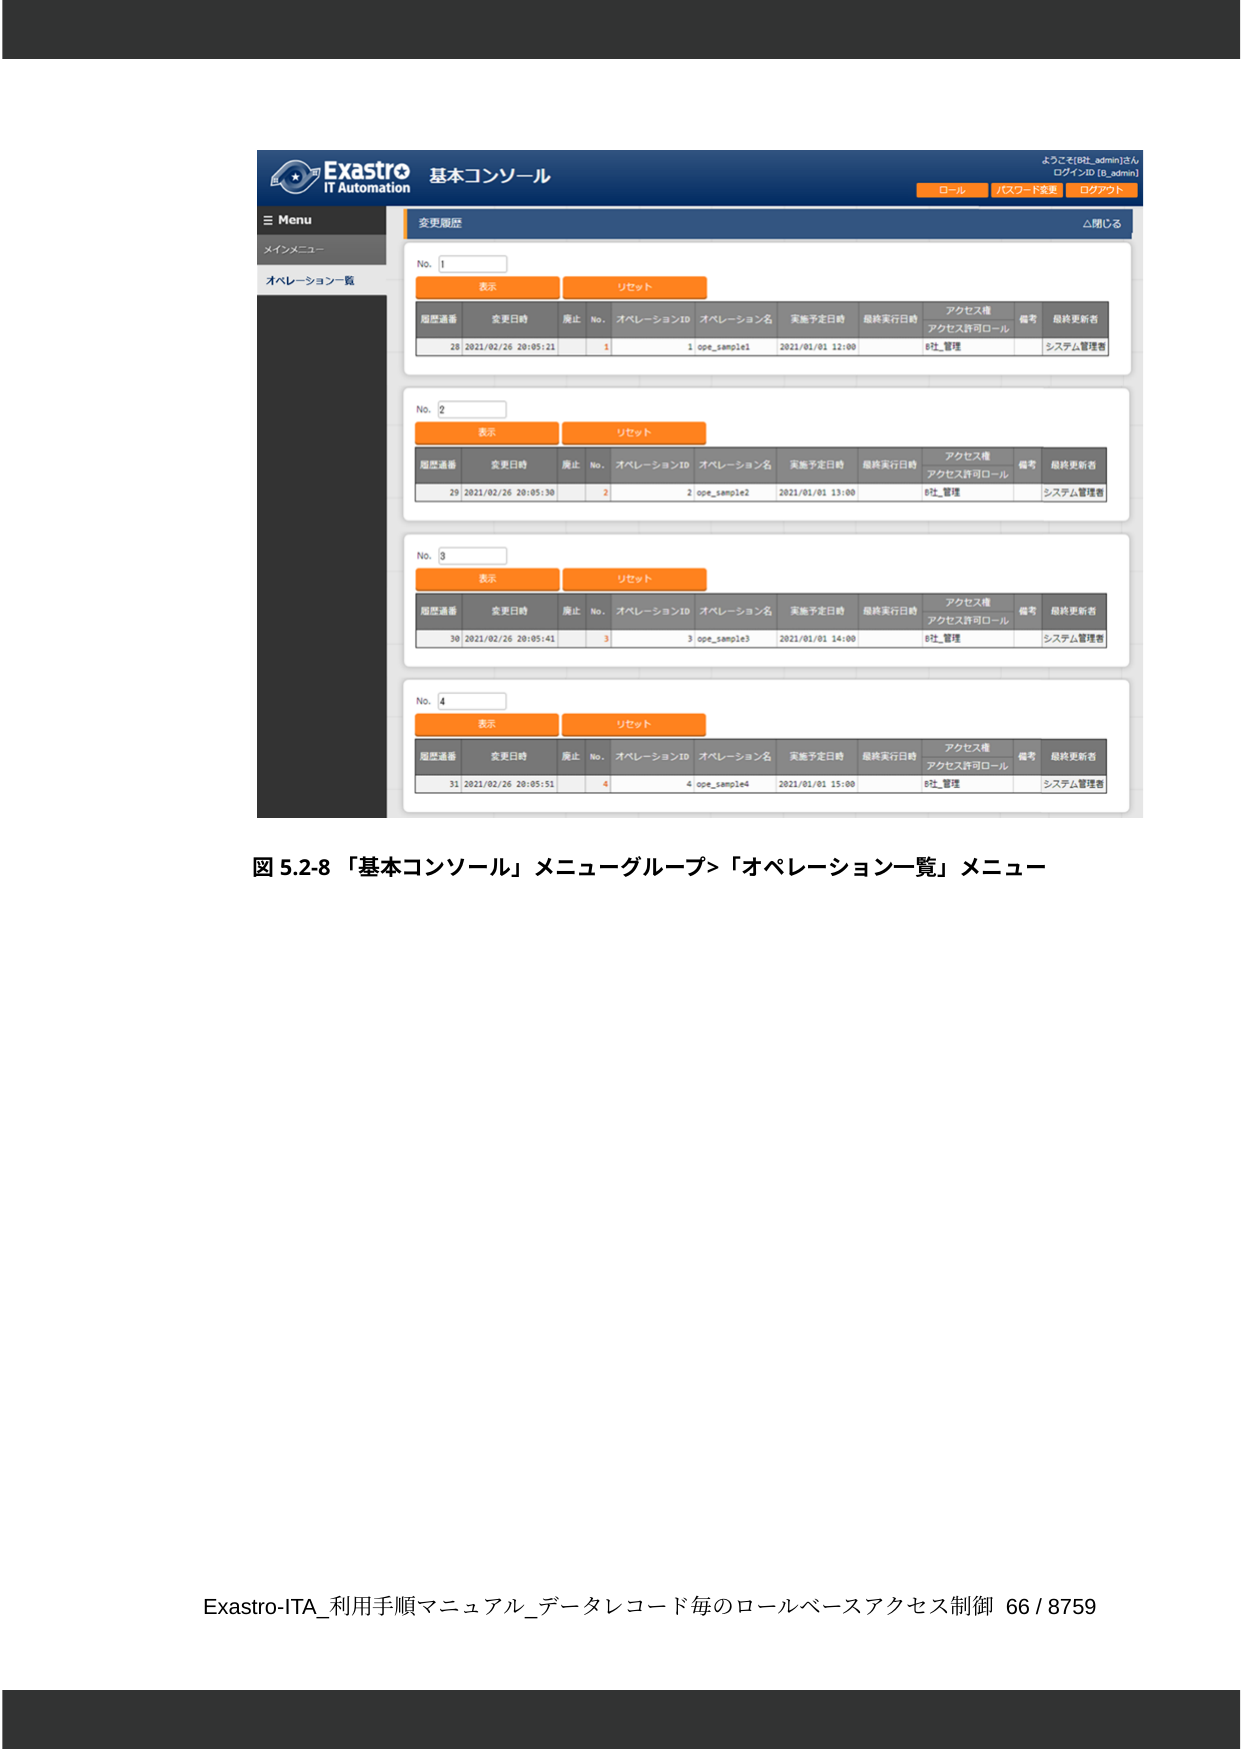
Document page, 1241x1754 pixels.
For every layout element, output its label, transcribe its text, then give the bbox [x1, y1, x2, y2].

picture [257, 150, 1144, 818]
picture [2, 0, 1241, 59]
text 図 5.2-8 「基本コンソール」メニューグループ>「オペレーション一覧」メニュー [148, 836, 1152, 895]
picture [2, 1690, 1241, 1749]
